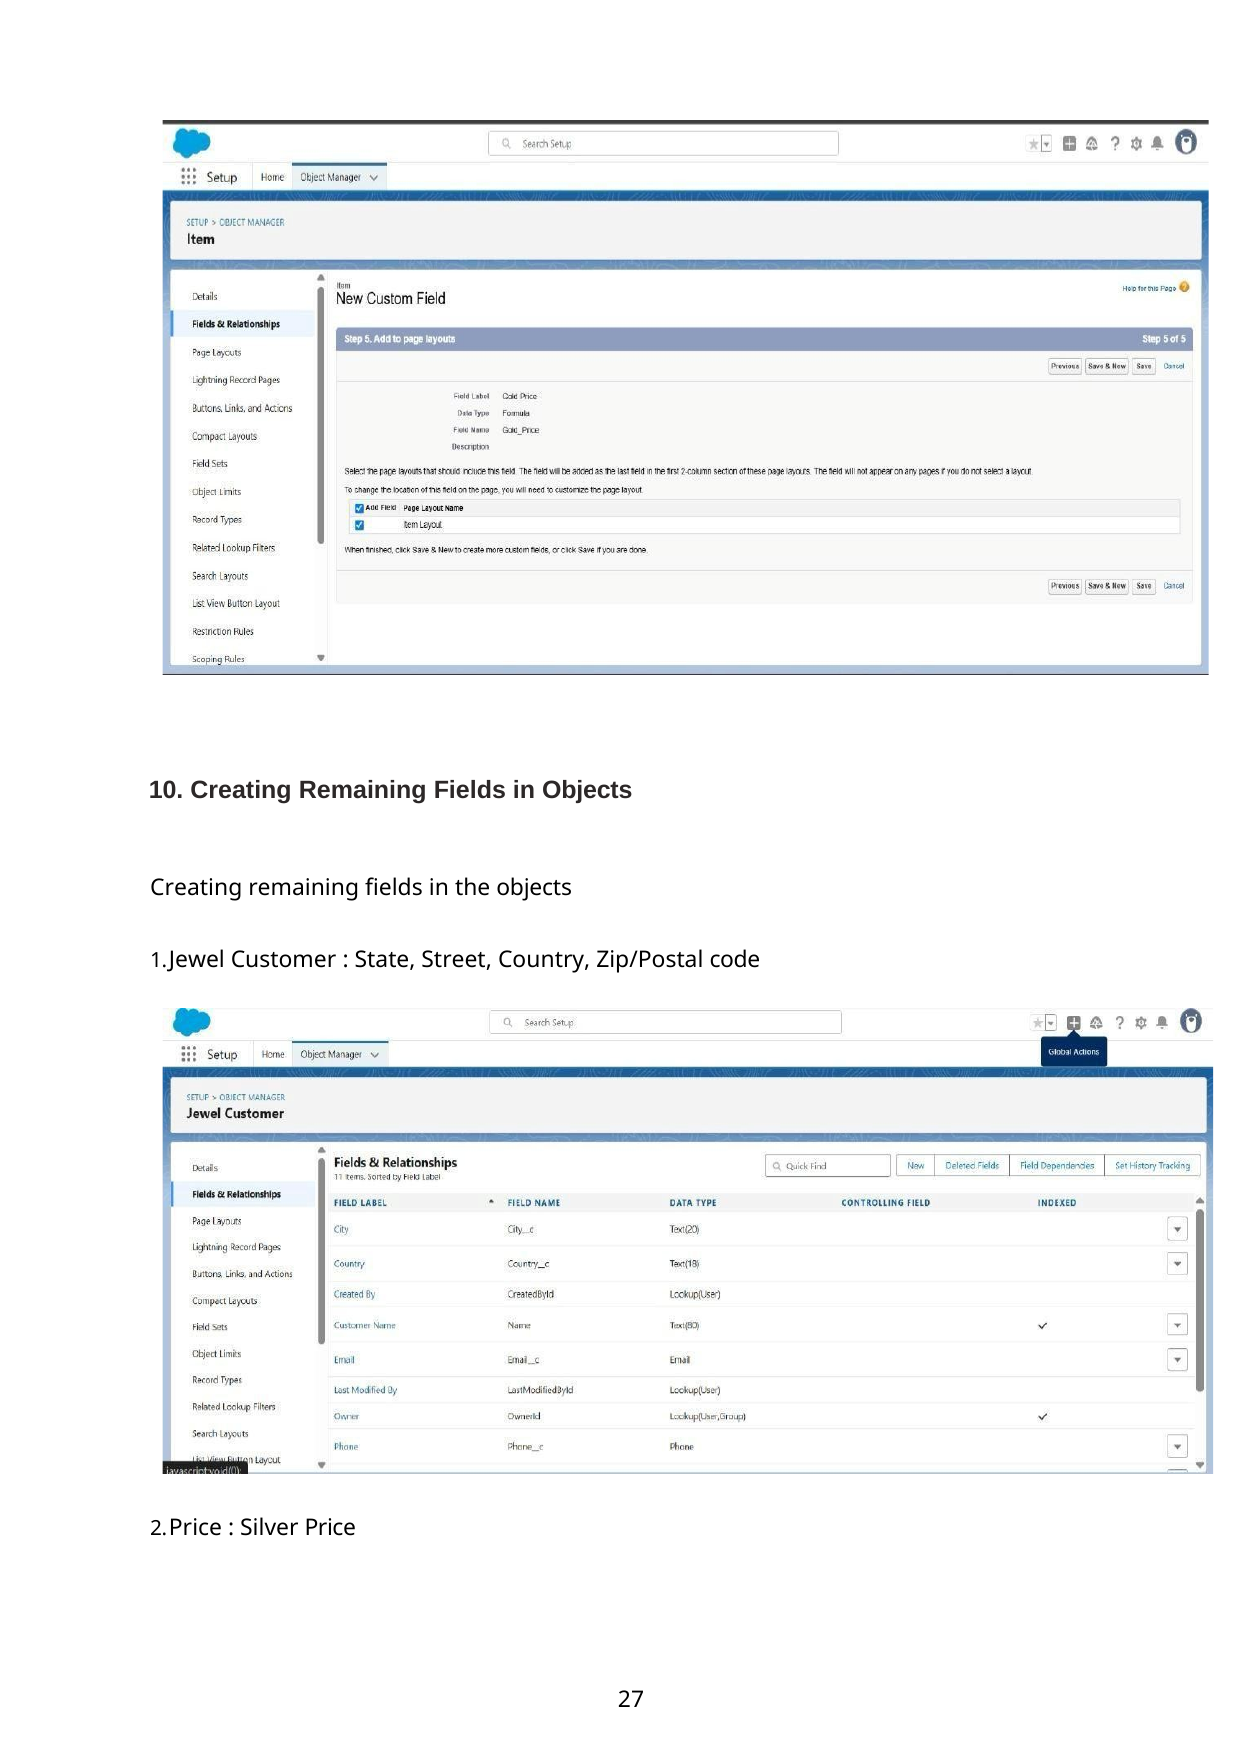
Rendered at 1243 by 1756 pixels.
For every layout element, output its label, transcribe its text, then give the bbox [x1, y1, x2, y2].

text Creating remaining fields in the objects [150, 871, 1243, 902]
picture [162, 1008, 1214, 1474]
list Jewel Customer : State, Street, Country, Zip/Postal code [150, 943, 1243, 974]
picture [162, 120, 1209, 675]
list Creating Remaining Fields in Objects [148, 775, 1243, 803]
list Price : Silver Price [150, 1511, 1243, 1542]
